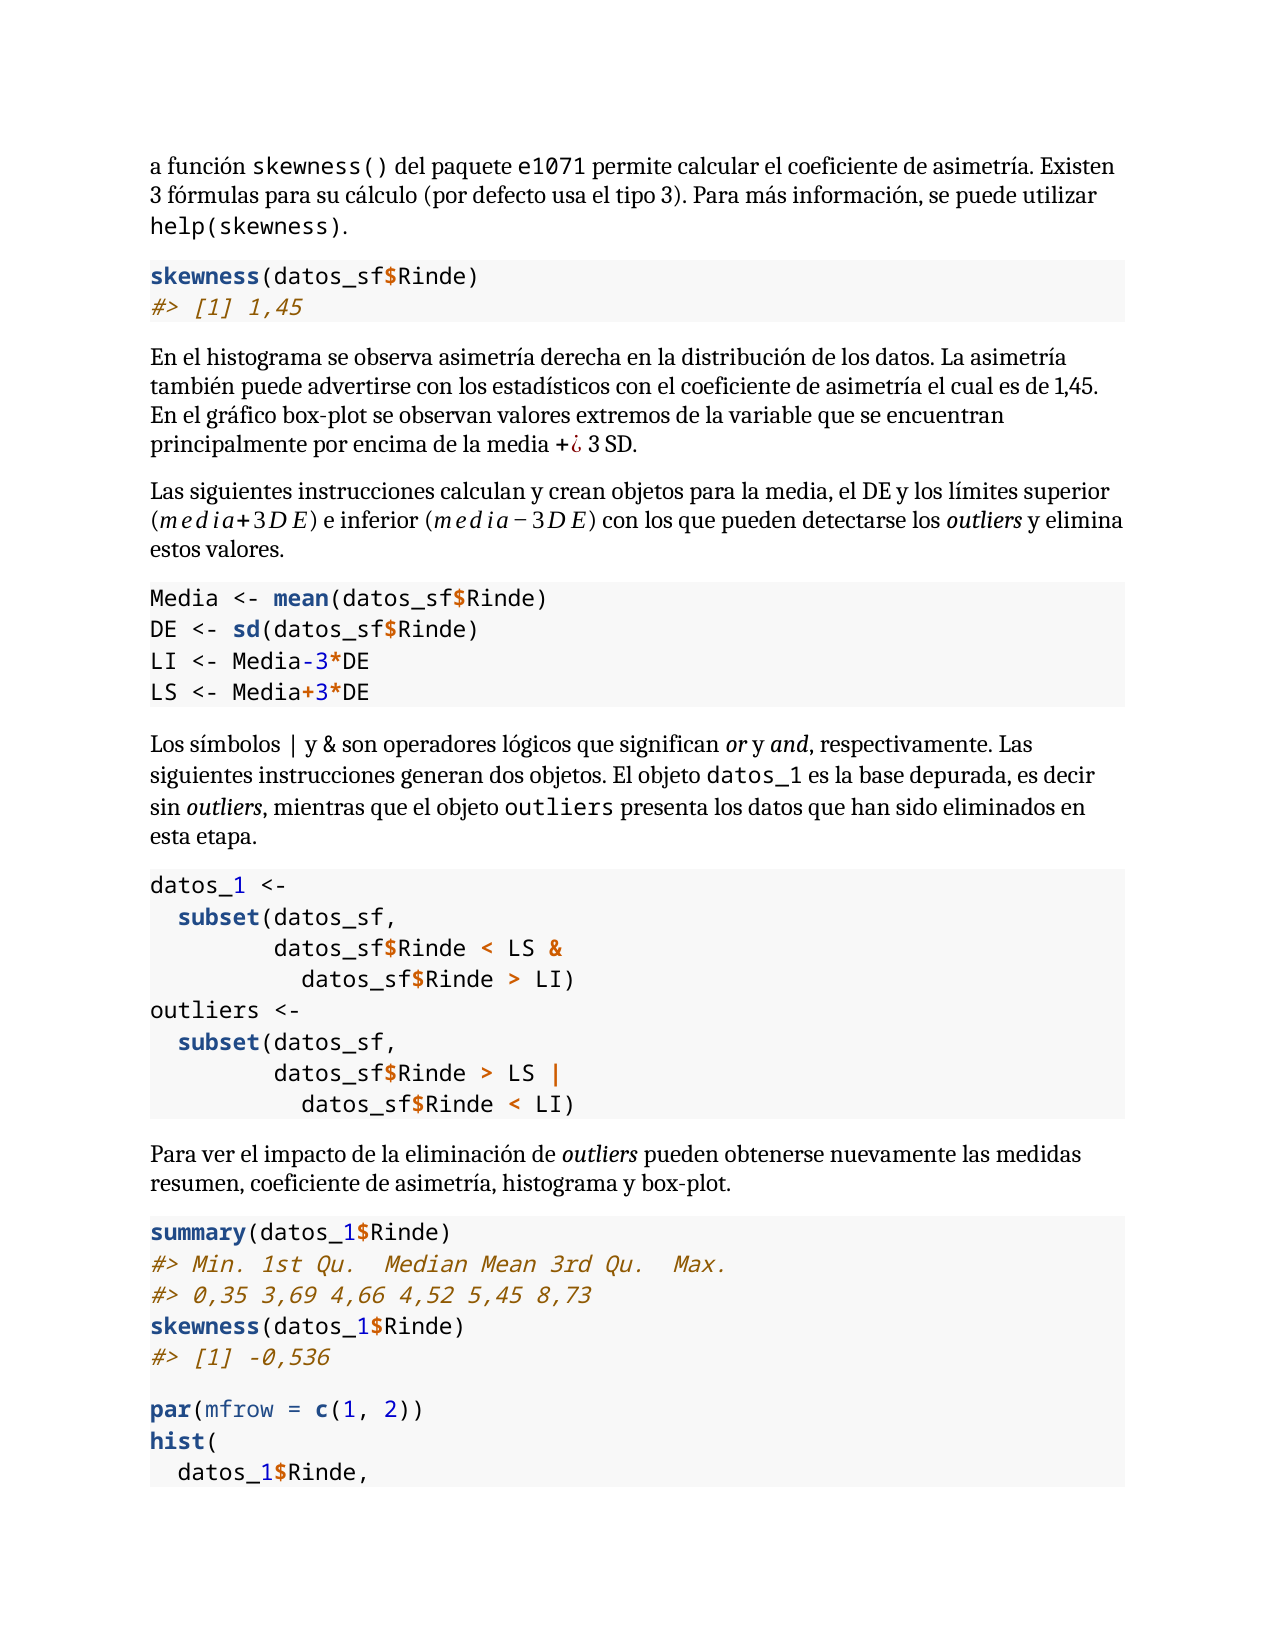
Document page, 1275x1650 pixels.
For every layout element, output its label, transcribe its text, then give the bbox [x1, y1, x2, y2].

text summary(datos_1$Rinde) #> Min. 1st Qu. Median Mean 3rd Qu. Max. #> 0,35 3,69 4,66 4,52 5,45 8,73 skewness(datos_1$Rinde) #> [1] -0,536 [150, 1216, 1125, 1372]
text Para ver el impacto de la eliminación de outliers pueden obtenerse nuevamente las medidas resumen, coeficiente de asimetría, histograma y box-plot. [150, 1140, 1125, 1197]
text En el histograma se observa asimetría derecha en la distribución de los datos. La asimetría también puede advertirse con los estadísticos con el coeficiente de asimetría el cual es de 1,45. En el gráfico box-plot se observan valores extremos de la variable que se encuentran principalmente por encima de la media 3 SD. [150, 343, 1125, 458]
text Los símbolos | y & son operadores lógicos que significan or y and, respectivamente. Las siguientes instrucciones generan dos objetos. El objeto datos_1 es la base depurada, es decir sin outliers, mientras que el objeto outliers presenta los datos que han sido eliminados en esta etapa. [150, 728, 1125, 850]
text a función skewness() del paquete e1071 permite calcular el coeficiente de asimetría. Existen 3 fórmulas para su cálculo (por defecto usa el tipo 3). Para más información, se puede utilizar help(skewness). [150, 150, 1125, 241]
text skewness(datos_sf$Rinde) #> [1] 1,45 [301, 260, 1125, 322]
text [150, 1393, 1125, 1487]
text Las siguientes instrucciones calculan y crean objetos para la media, el DE y los límites superior () e inferior () con los que pueden detectarse los outliers y elimina estos valores. [150, 477, 1125, 563]
text datos_1 <- subset(datos_sf, datos_sf$Rinde < LS & datos_sf$Rinde > LI) outliers <- subset(datos_sf, datos_sf$Rinde > LS | datos_sf$Rinde < LI) [287, 869, 1125, 1119]
text Media <- mean(datos_sf$Rinde) DE <- sd(datos_sf$Rinde) LI <- Media-3*DE LS <- Media+3*DE [150, 582, 1125, 707]
